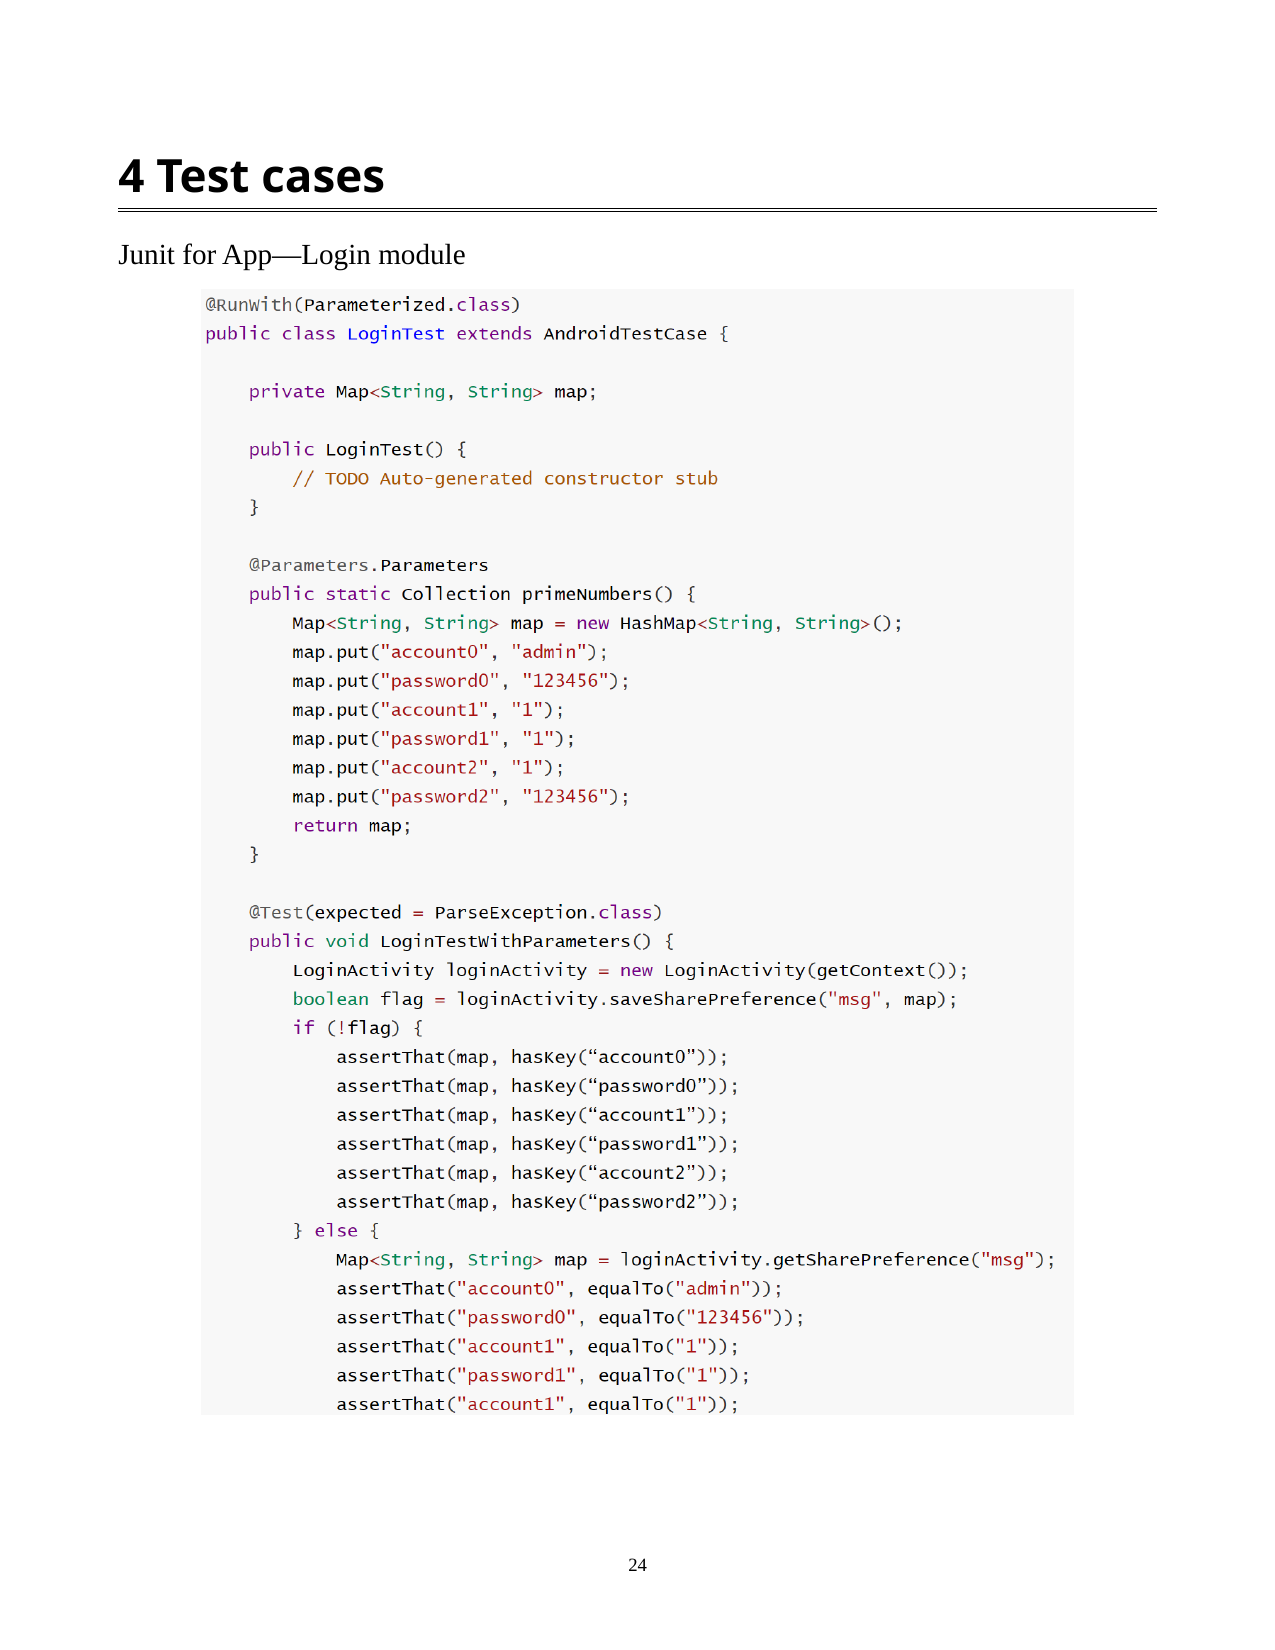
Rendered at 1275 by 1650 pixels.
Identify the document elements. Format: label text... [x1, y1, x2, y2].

text Junit for App—Login module [118, 237, 1157, 271]
picture [201, 289, 1074, 1415]
subtitle 4 Test cases [118, 143, 1157, 208]
